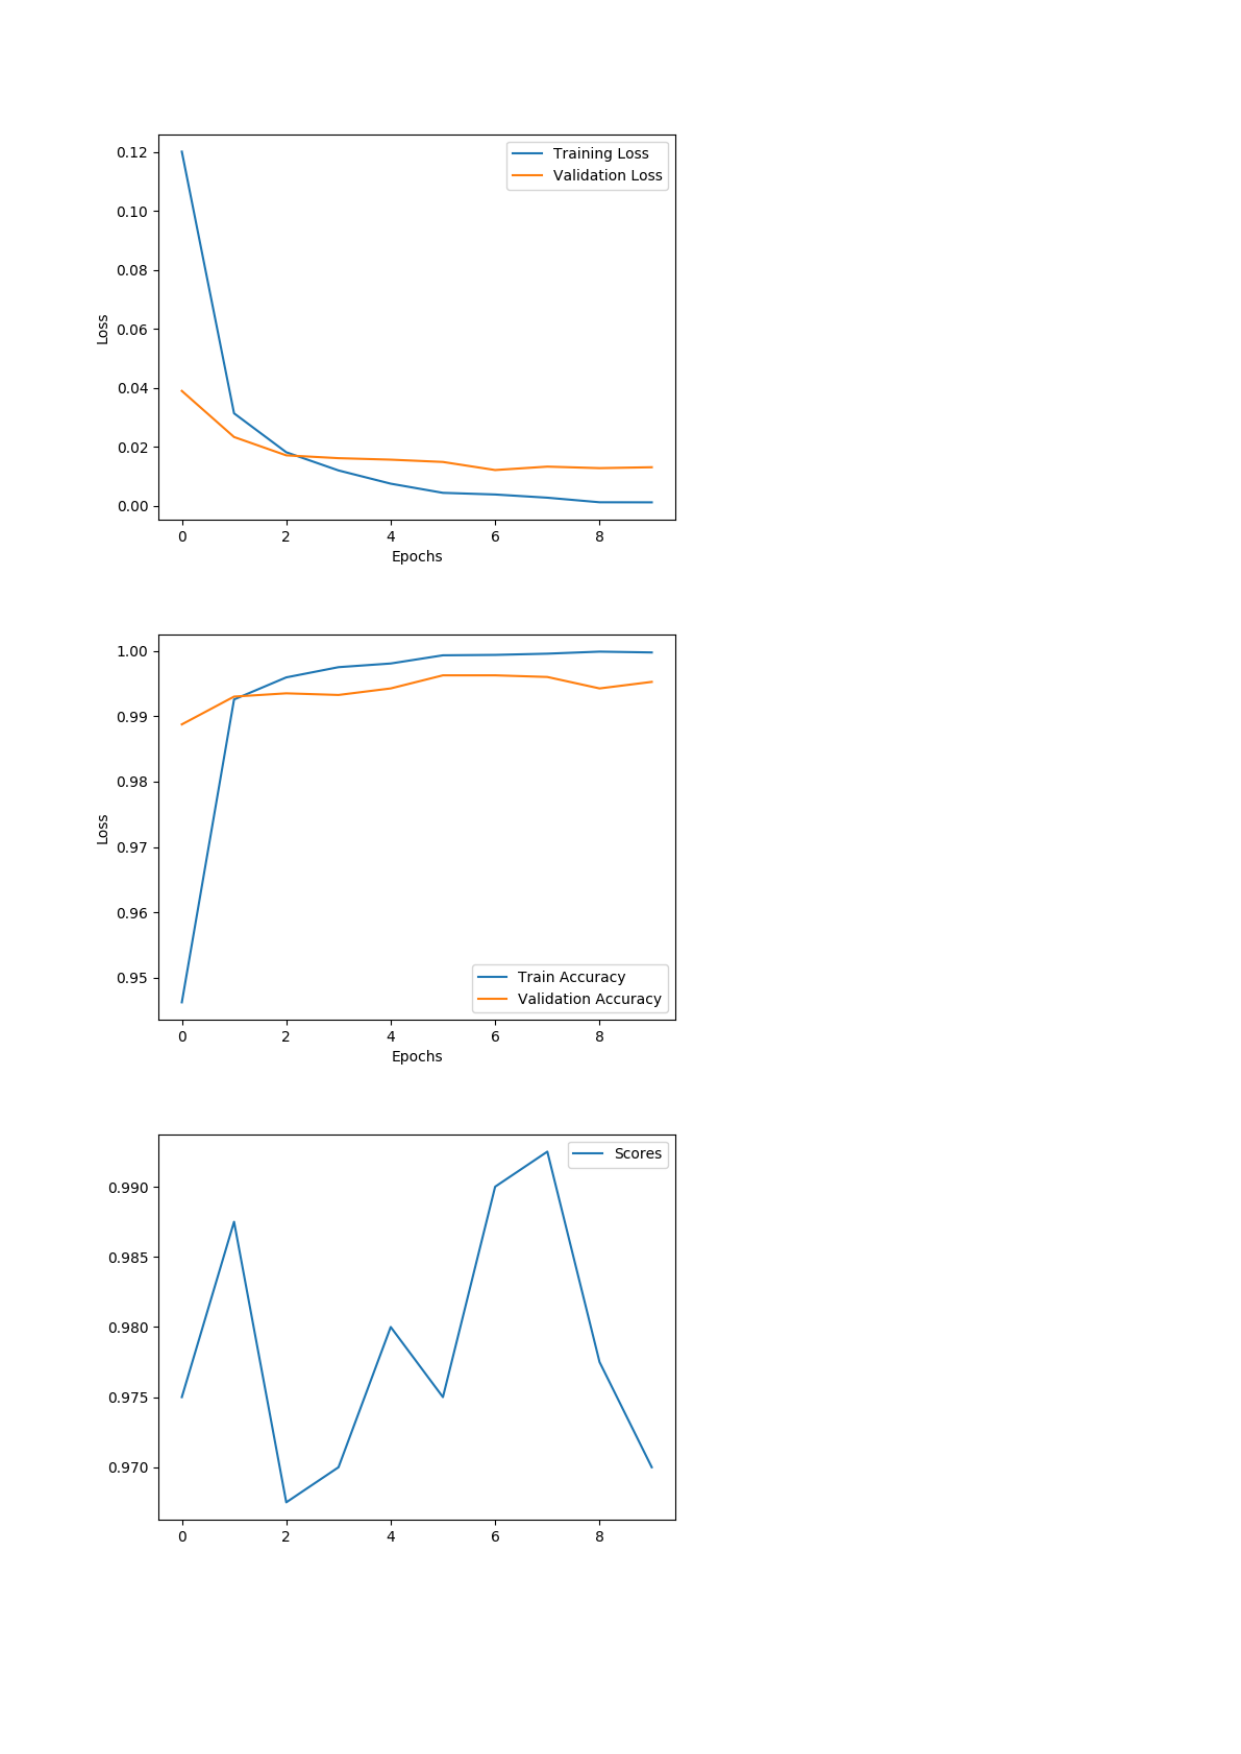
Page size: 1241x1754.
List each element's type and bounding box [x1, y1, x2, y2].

picture [75, 75, 742, 1575]
